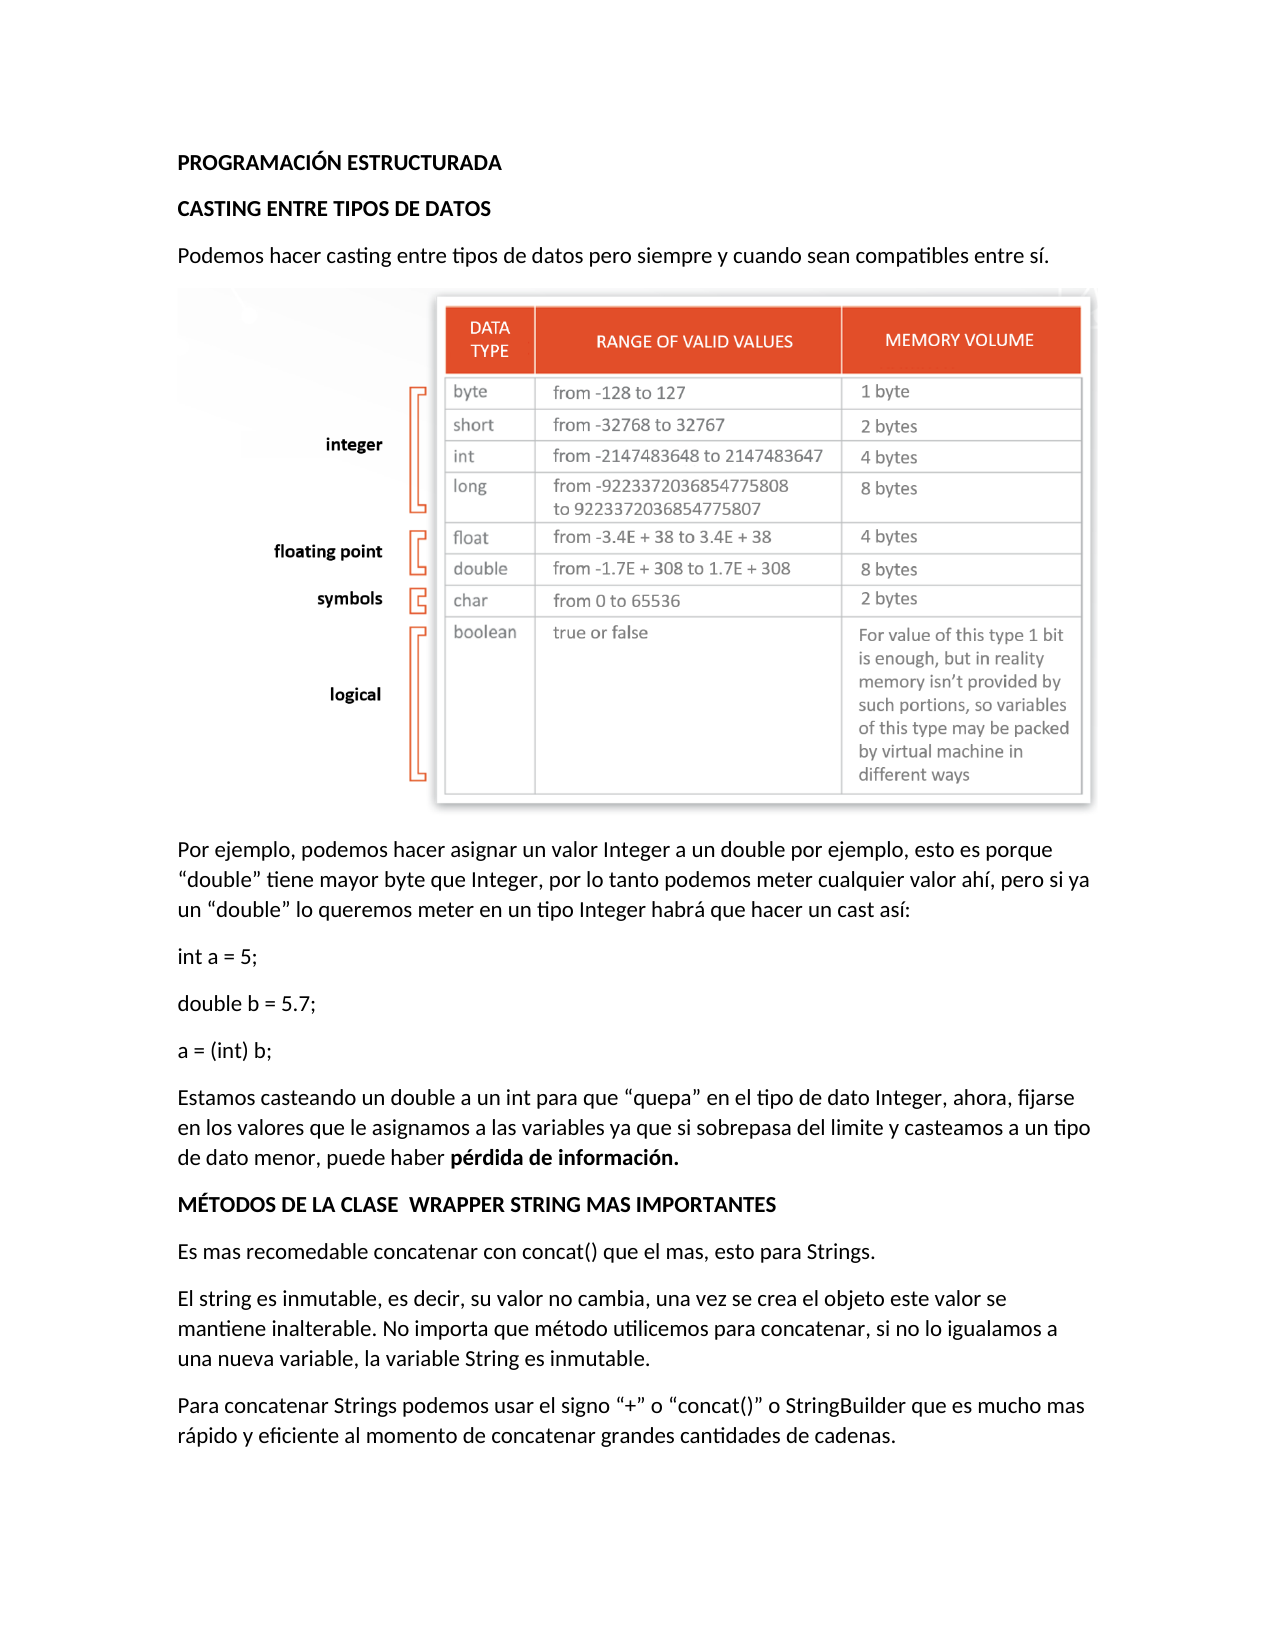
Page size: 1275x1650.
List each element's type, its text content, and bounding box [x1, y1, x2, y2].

text Por ejemplo, podemos hacer asignar un valor Integer a un double por ejemplo, esto es porque “double” tiene mayor byte que Integer, por lo tanto podemos meter cualquier valor ahí, pero si ya un “double” lo queremos meter en un tipo Integer habrá que hacer un cast así: [177, 835, 1098, 923]
text El string es inmutable, es decir, su valor no cambia, una vez se crea el objeto este valor se mantiene inalterable. No importa que método utilicemos para concatenar, si no lo igualamos a una nueva variable, la variable String es inmutable. [177, 1284, 1098, 1372]
text PROGRAMACIÓN ESTRUCTURADA [177, 148, 1098, 176]
text Para concatenar Strings podemos usar el signo “+” o “concat()” o StringBuilder que es mucho mas rápido y eficiente al momento de concatenar grandes cantidades de cadenas. [177, 1391, 1098, 1449]
text CASTING ENTRE TIPOS DE DATOS [177, 194, 1098, 222]
text double b = 5.7; [177, 989, 1098, 1017]
text Podemos hacer casting entre tipos de datos pero siempre y cuando sean compatibles entre sí. [177, 241, 1098, 269]
text MÉTODOS DE LA CLASE WRAPPER STRING MAS IMPORTANTES [177, 1190, 1098, 1218]
text Es mas recomedable concatenar con concat() que el mas, esto para Strings. [177, 1237, 1098, 1265]
text Estamos casteando un double a un int para que “quepa” en el tipo de dato Integer, ahora, fijarse en los valores que le asignamos a las variables ya que si sobrepasa del limite y casteamos a un tipo de dato menor, puede haber pérdida de información. [177, 1083, 1098, 1171]
picture [177, 288, 1098, 816]
text a = (int) b; [177, 1036, 1098, 1064]
text int a = 5; [177, 942, 1098, 970]
